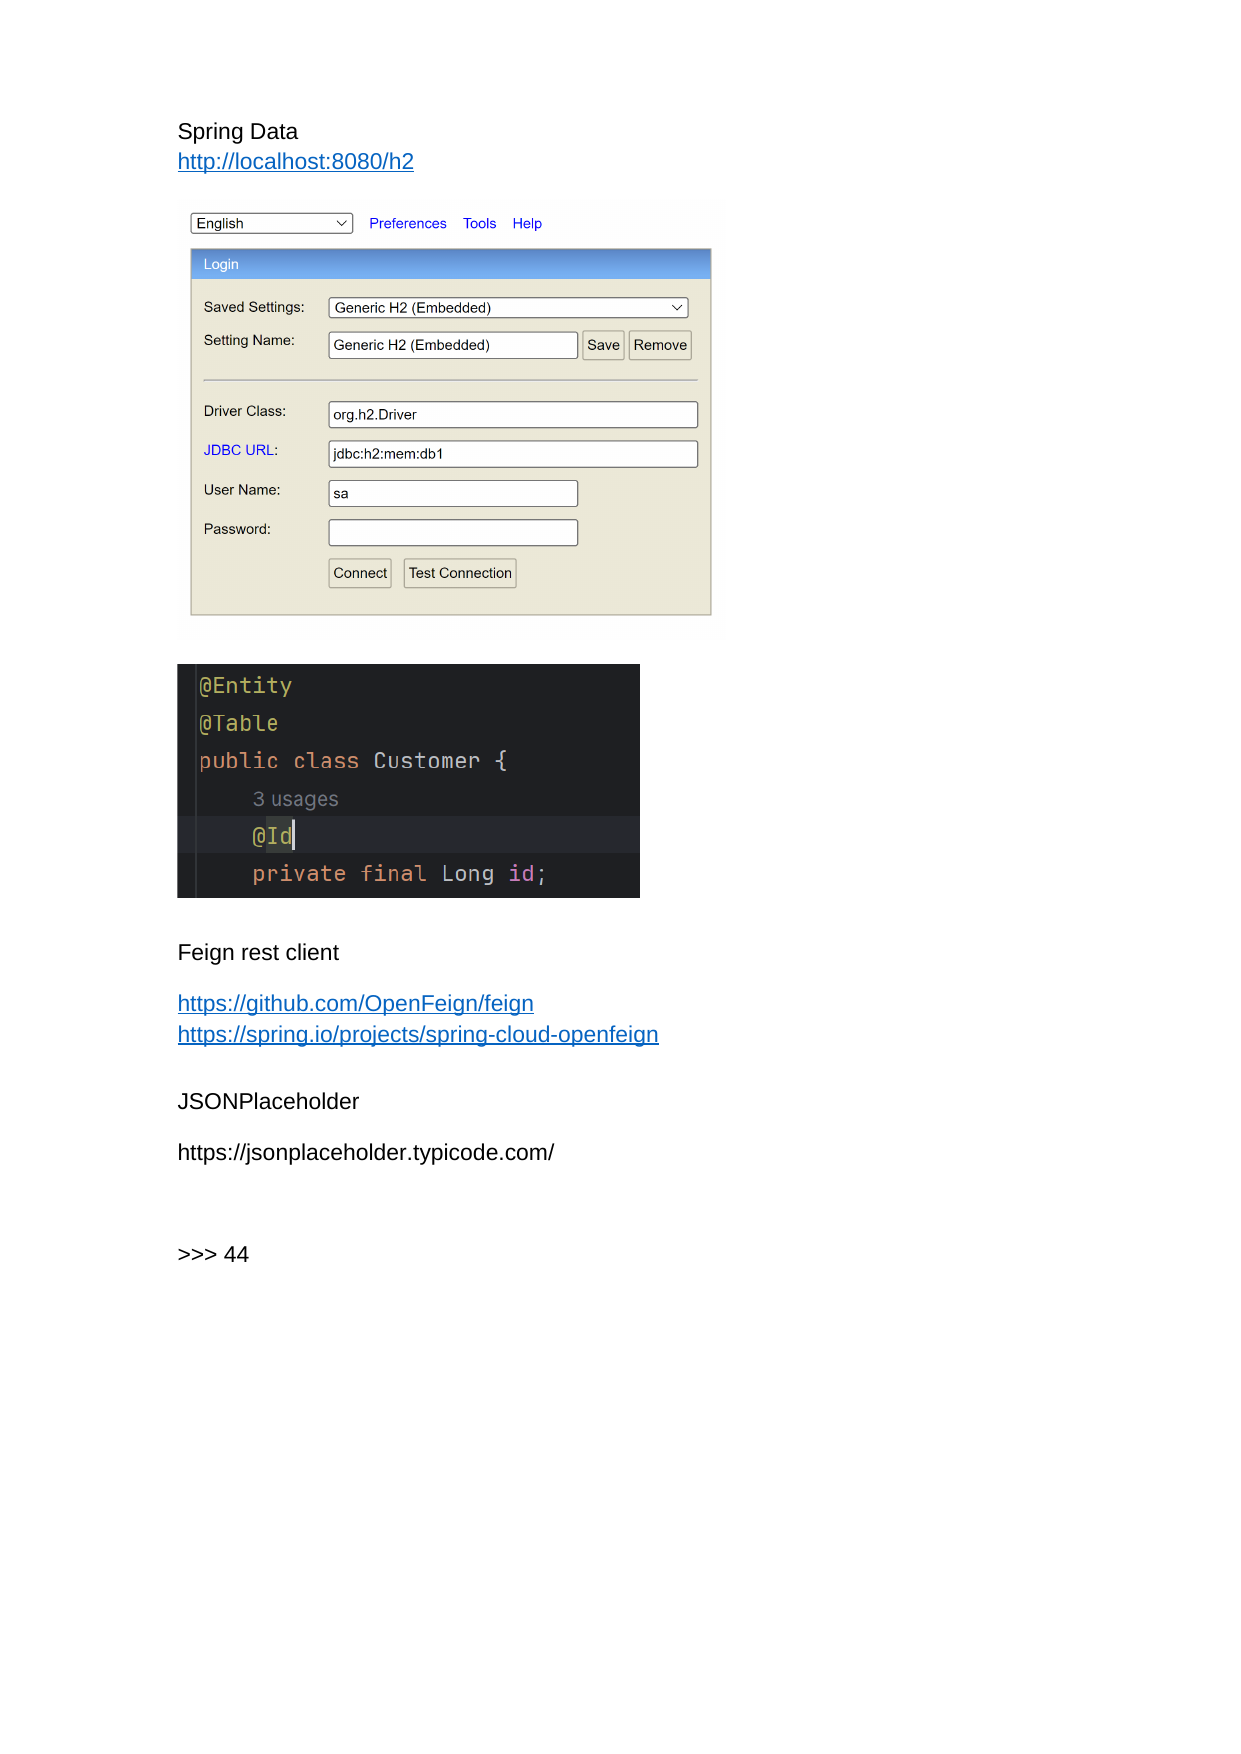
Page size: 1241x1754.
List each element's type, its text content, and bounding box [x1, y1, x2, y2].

text Spring Data http://localhost:8080/h2 [177, 118, 1152, 175]
text >>> 44 [177, 1241, 1152, 1268]
subtitle JSONPlaceholder [177, 1088, 1152, 1114]
subtitle Feign rest client [177, 939, 1152, 966]
picture [177, 199, 727, 640]
text https://jsonplaceholder.typicode.com/ [177, 1139, 1152, 1166]
picture [177, 664, 640, 898]
text https://github.com/OpenFeign/feign https://spring.io/projects/spring-cloud-openfeign [177, 990, 1152, 1047]
